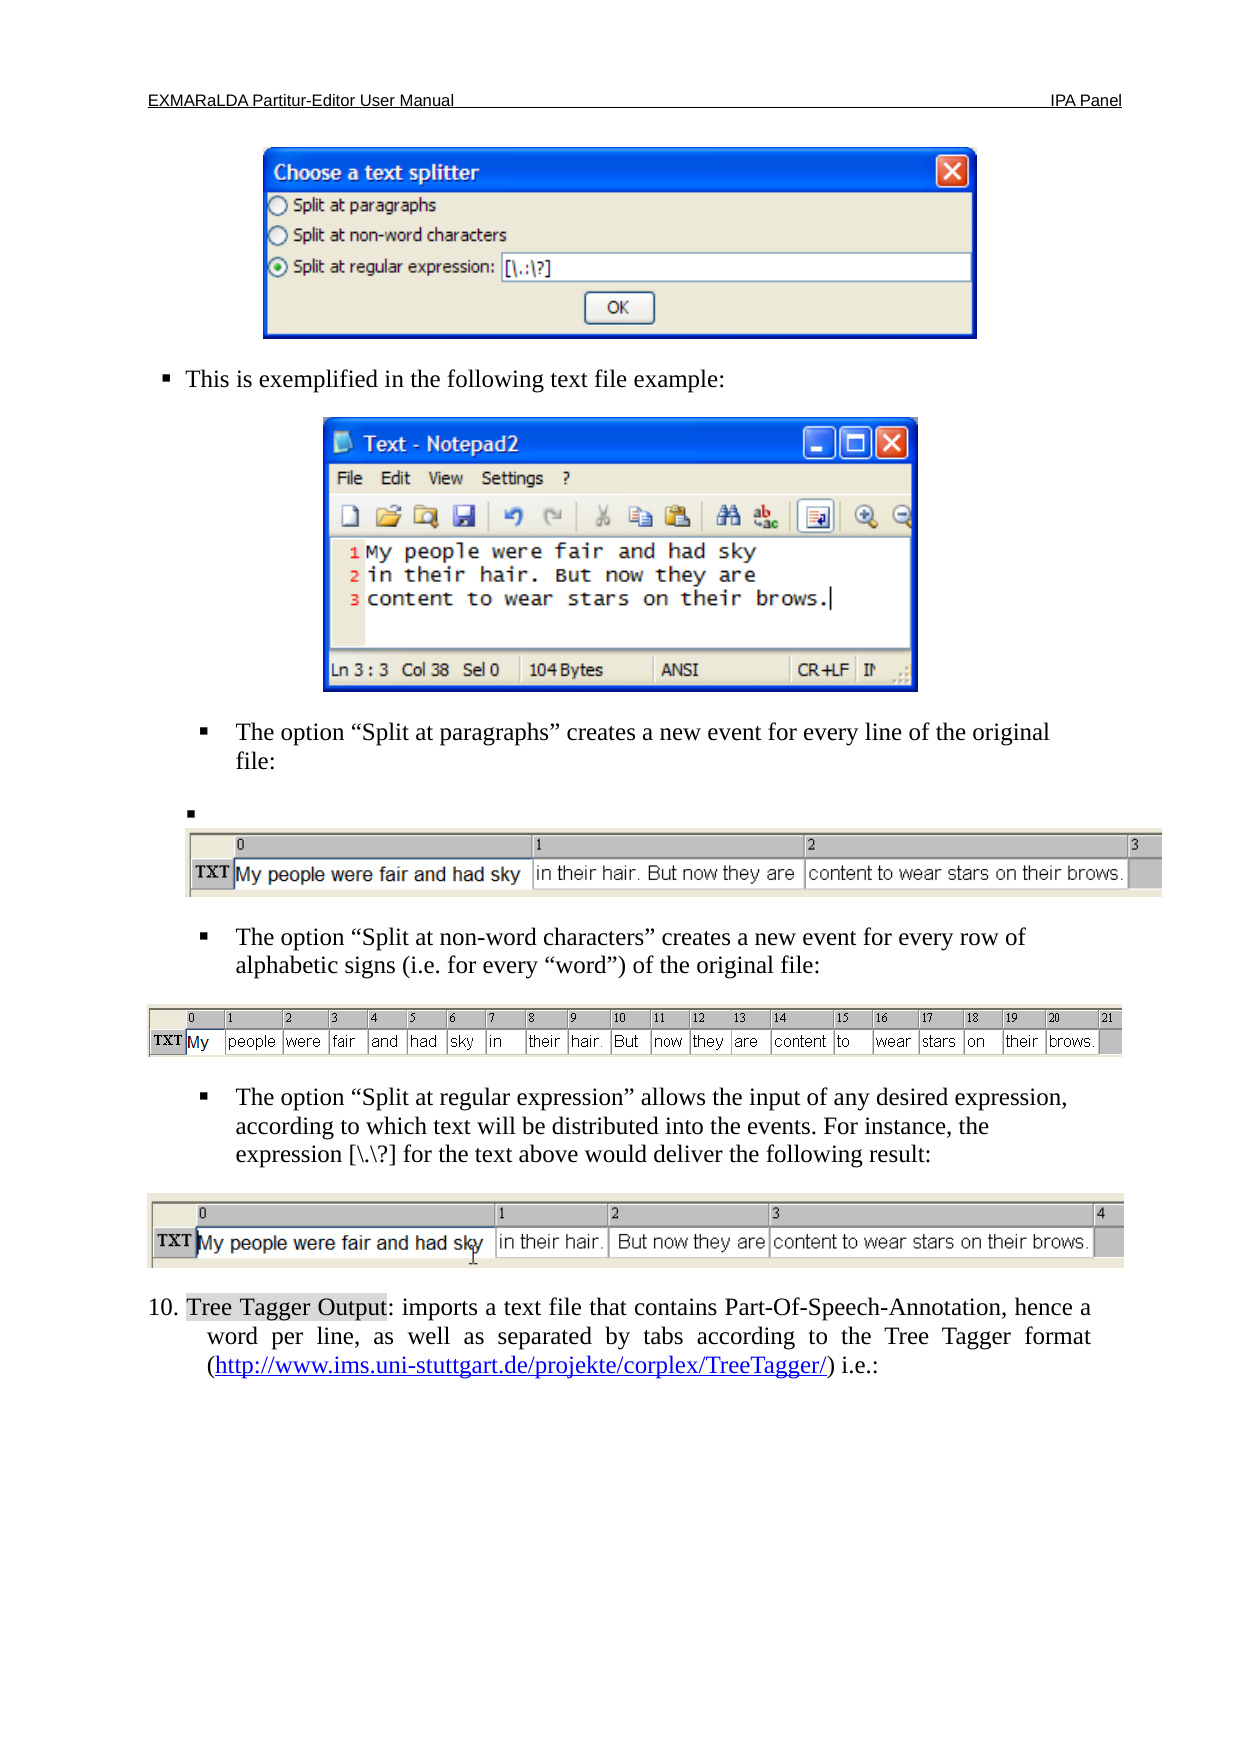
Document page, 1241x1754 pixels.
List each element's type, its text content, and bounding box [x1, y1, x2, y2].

text This is exemplified in the following text file example: [160, 364, 1093, 392]
list The option “Split at paragraphs” creates a new event for every line of the original file: [198, 717, 1093, 775]
text 10. Tree Tagger Output: imports a text file that contains Part-Of-Speech-Annotation, hence a word per line, as well as separated by tabs according to the Tree Tagger format (http://www.ims.uni-stuttgart.de/projekte/corplex/TreeTagger/) i.e.: [148, 1292, 1093, 1379]
list The option “Split at regular expression” allows the input of any desired expression, according to which text will be distributed into the events. For instance, the expression [\.\?] for the text above would deliver the following result: [198, 1082, 1093, 1168]
list The option “Split at non-word characters” creates a new event for every row of alphabetic signs (i.e. for every “word”) of the original file: [198, 922, 1093, 979]
picture [147, 1004, 1122, 1057]
picture [323, 417, 918, 692]
picture [185, 828, 1162, 897]
picture [263, 147, 977, 339]
picture [147, 1193, 1124, 1268]
